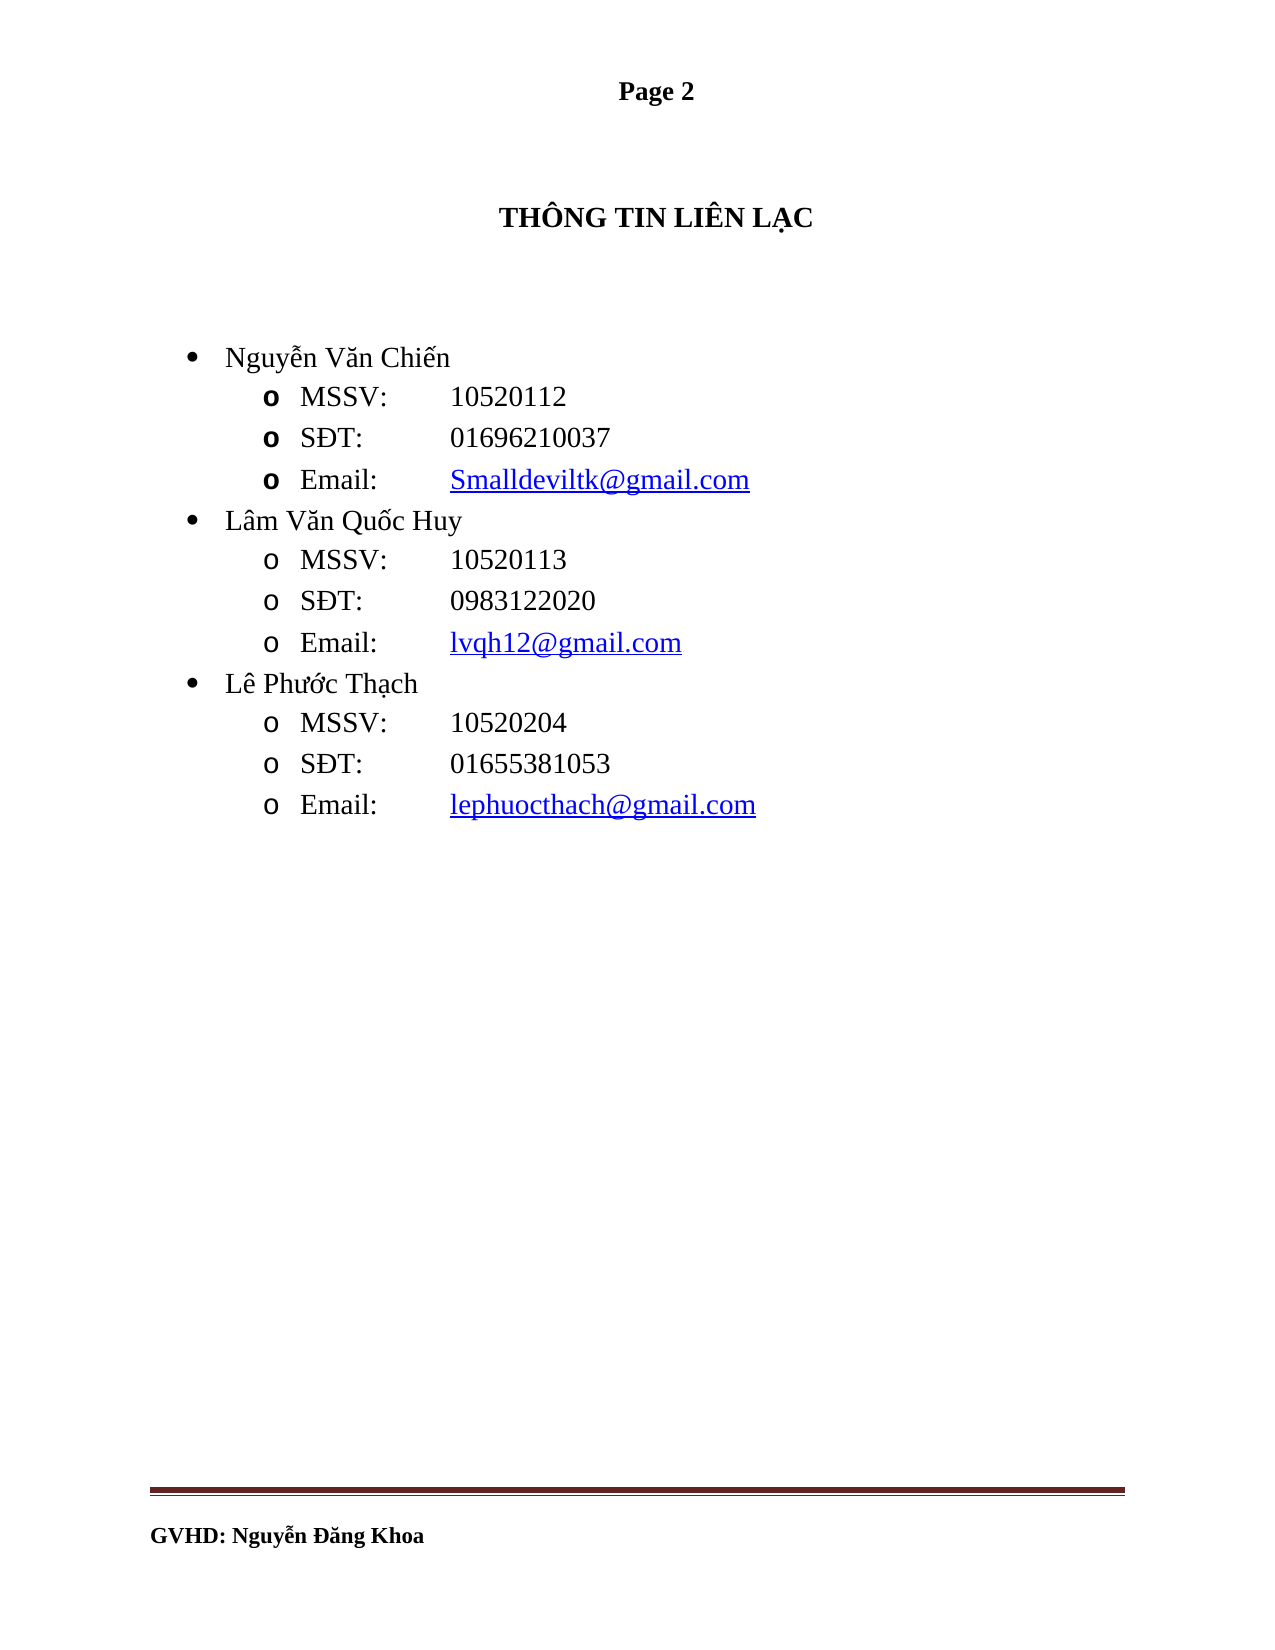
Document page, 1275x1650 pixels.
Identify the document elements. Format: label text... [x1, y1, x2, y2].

list Email: lephuocthach@gmail.com [262, 787, 1125, 823]
list Nguyễn Văn Chiến [187, 341, 1125, 374]
list Lê Phước Thạch [187, 666, 1125, 700]
list SĐT: 0983122020 [262, 583, 1125, 619]
list SĐT: 01655381053 [262, 746, 1125, 782]
list SĐT: 01696210037 [262, 421, 1125, 457]
list Email: Smalldeviltk@gmail.com [262, 462, 1125, 498]
list MSSV: 10520113 [262, 542, 1125, 578]
list MSSV: 10520112 [262, 379, 1125, 415]
list Email: lvqh12@gmail.com [262, 625, 1125, 661]
subtitle THÔNG TIN LIÊN LẠC [150, 200, 1125, 233]
list MSSV: 10520204 [262, 705, 1125, 741]
list Lâm Văn Quốc Huy [187, 503, 1125, 537]
